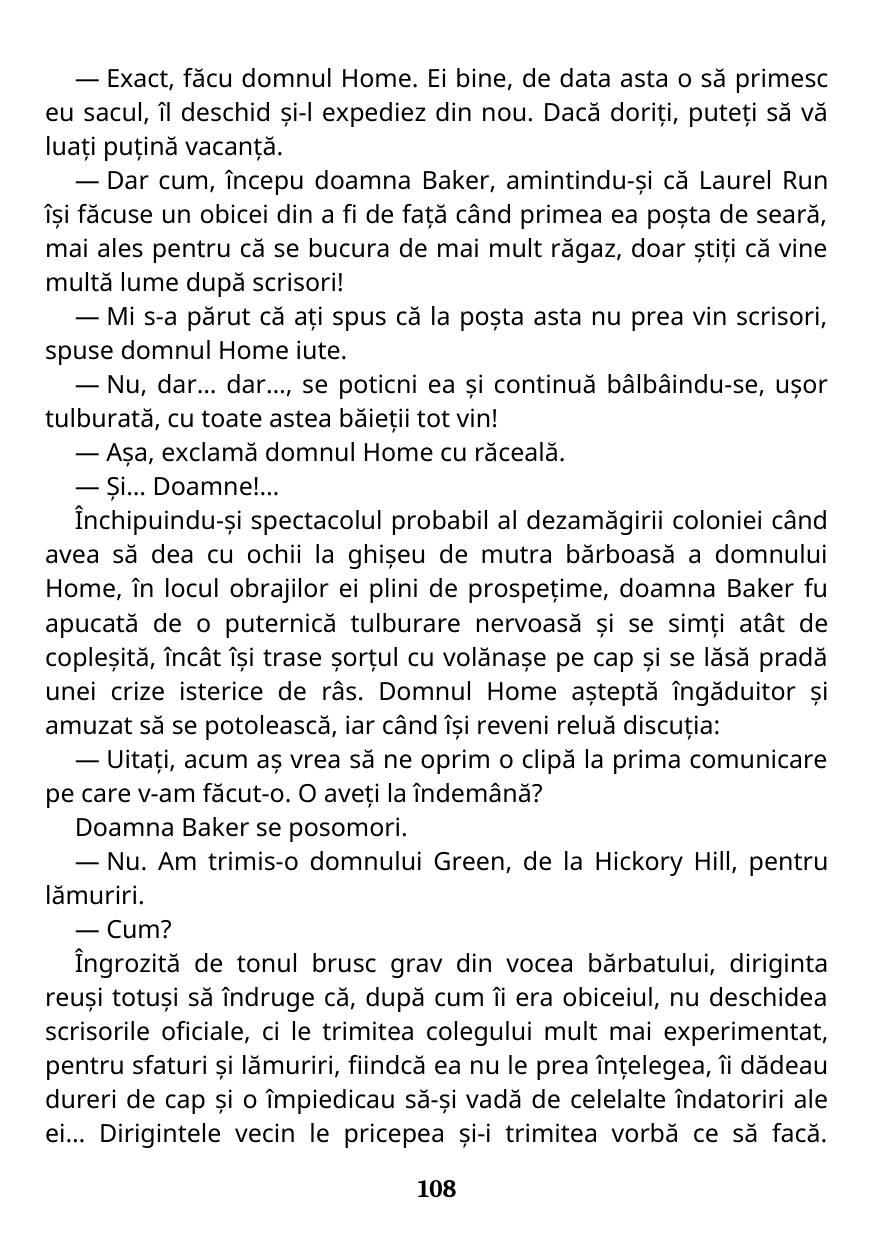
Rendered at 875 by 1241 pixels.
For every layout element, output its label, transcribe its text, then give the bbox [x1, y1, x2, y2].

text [45, 946, 829, 1150]
text Închipuindu-şi spectacolul probabil al dezamăgirii coloniei când avea să dea cu ochii la ghişeu de mutra bărboasă a domnului Home, în locul obrajilor ei plini de prospeţime, doamna Baker fu apucată de o puternică tulburare nervoasă şi se simţi atât de copleşită, încât îşi trase şorţul cu volănaşe pe cap şi se lăsă pradă unei crize isterice de râs. Domnul Home aşteptă îngăduitor şi amuzat să se potolească, iar când îşi reveni reluă discuţia: [45, 503, 829, 741]
text — Nu. Am trimis-o domnului Green, de la Hickory Hill, pentru lămuriri. [45, 844, 829, 912]
text — Dar cum, începu doamna Baker, amintindu-şi că Laurel Run îşi făcuse un obicei din a fi de faţă când primea ea poşta de seară, mai ales pentru că se bucura de mai mult răgaz, doar ştiţi că vine multă lume după scrisori! [45, 162, 829, 299]
text — Nu, dar… dar…, se poticni ea şi continuă bâlbâindu-se, uşor tulburată, cu toate astea băieţii tot vin! [45, 367, 829, 435]
text — Cum? [45, 912, 829, 946]
text — Uitaţi, acum aş vrea să ne oprim o clipă la prima comunicare pe care v-am făcut-o. O aveţi la îndemână? [45, 741, 829, 809]
text — Exact, făcu domnul Home. Ei bine, de data asta o să primesc eu sacul, îl deschid şi-l expediez din nou. Dacă doriţi, puteţi să vă luaţi puţină vacanţă. [45, 60, 829, 162]
text — Şi… Doamne!… [45, 469, 829, 503]
text — Aşa, exclamă domnul Home cu răceală. [45, 435, 829, 469]
text Doamna Baker se posomori. [45, 809, 829, 844]
text — Mi s-a părut că aţi spus că la poşta asta nu prea vin scrisori, spuse domnul Home iute. [45, 299, 829, 367]
